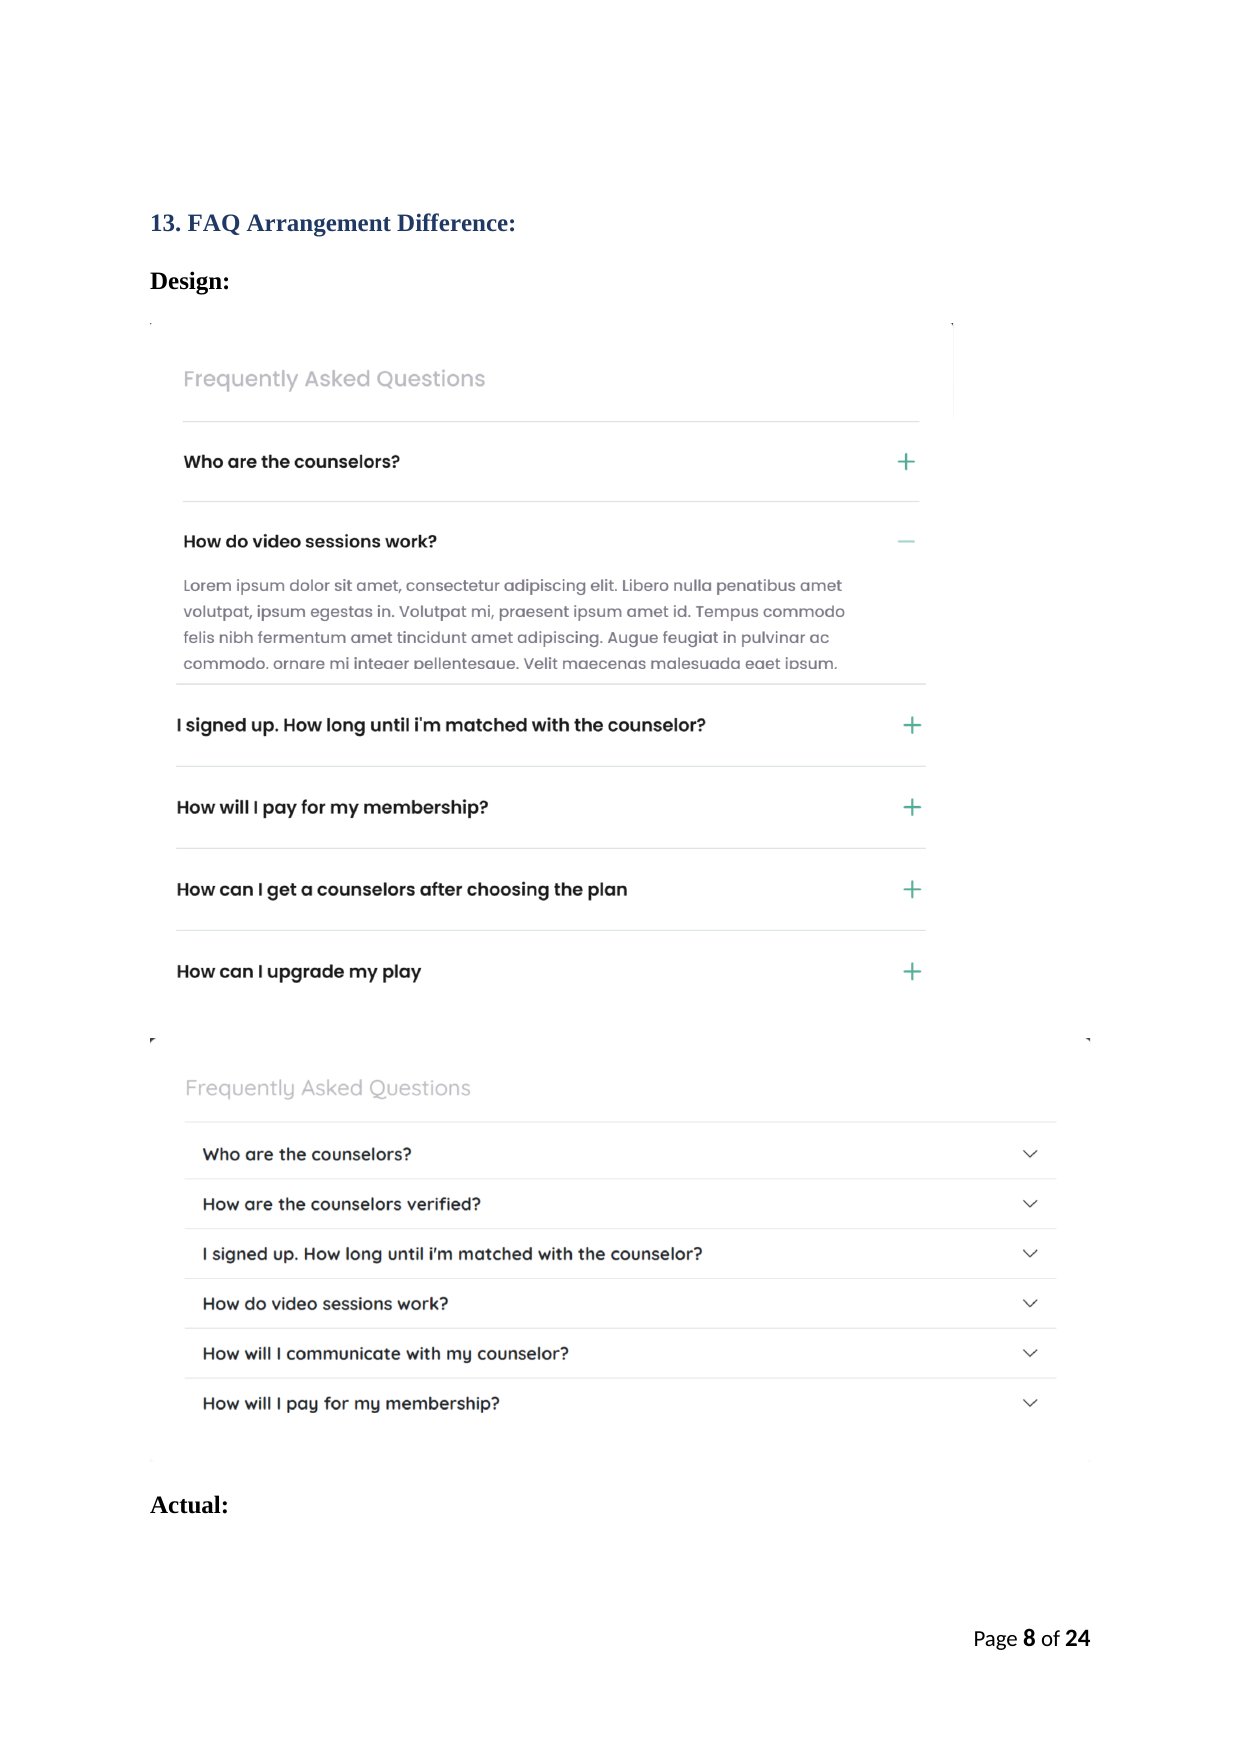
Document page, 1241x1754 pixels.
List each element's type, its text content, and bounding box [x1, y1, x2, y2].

list FAQ Arrangement Difference: [150, 208, 1090, 237]
picture [150, 1038, 1091, 1462]
text Actual: [150, 1462, 1090, 1519]
text Design: [150, 266, 1090, 294]
picture [150, 323, 954, 1010]
